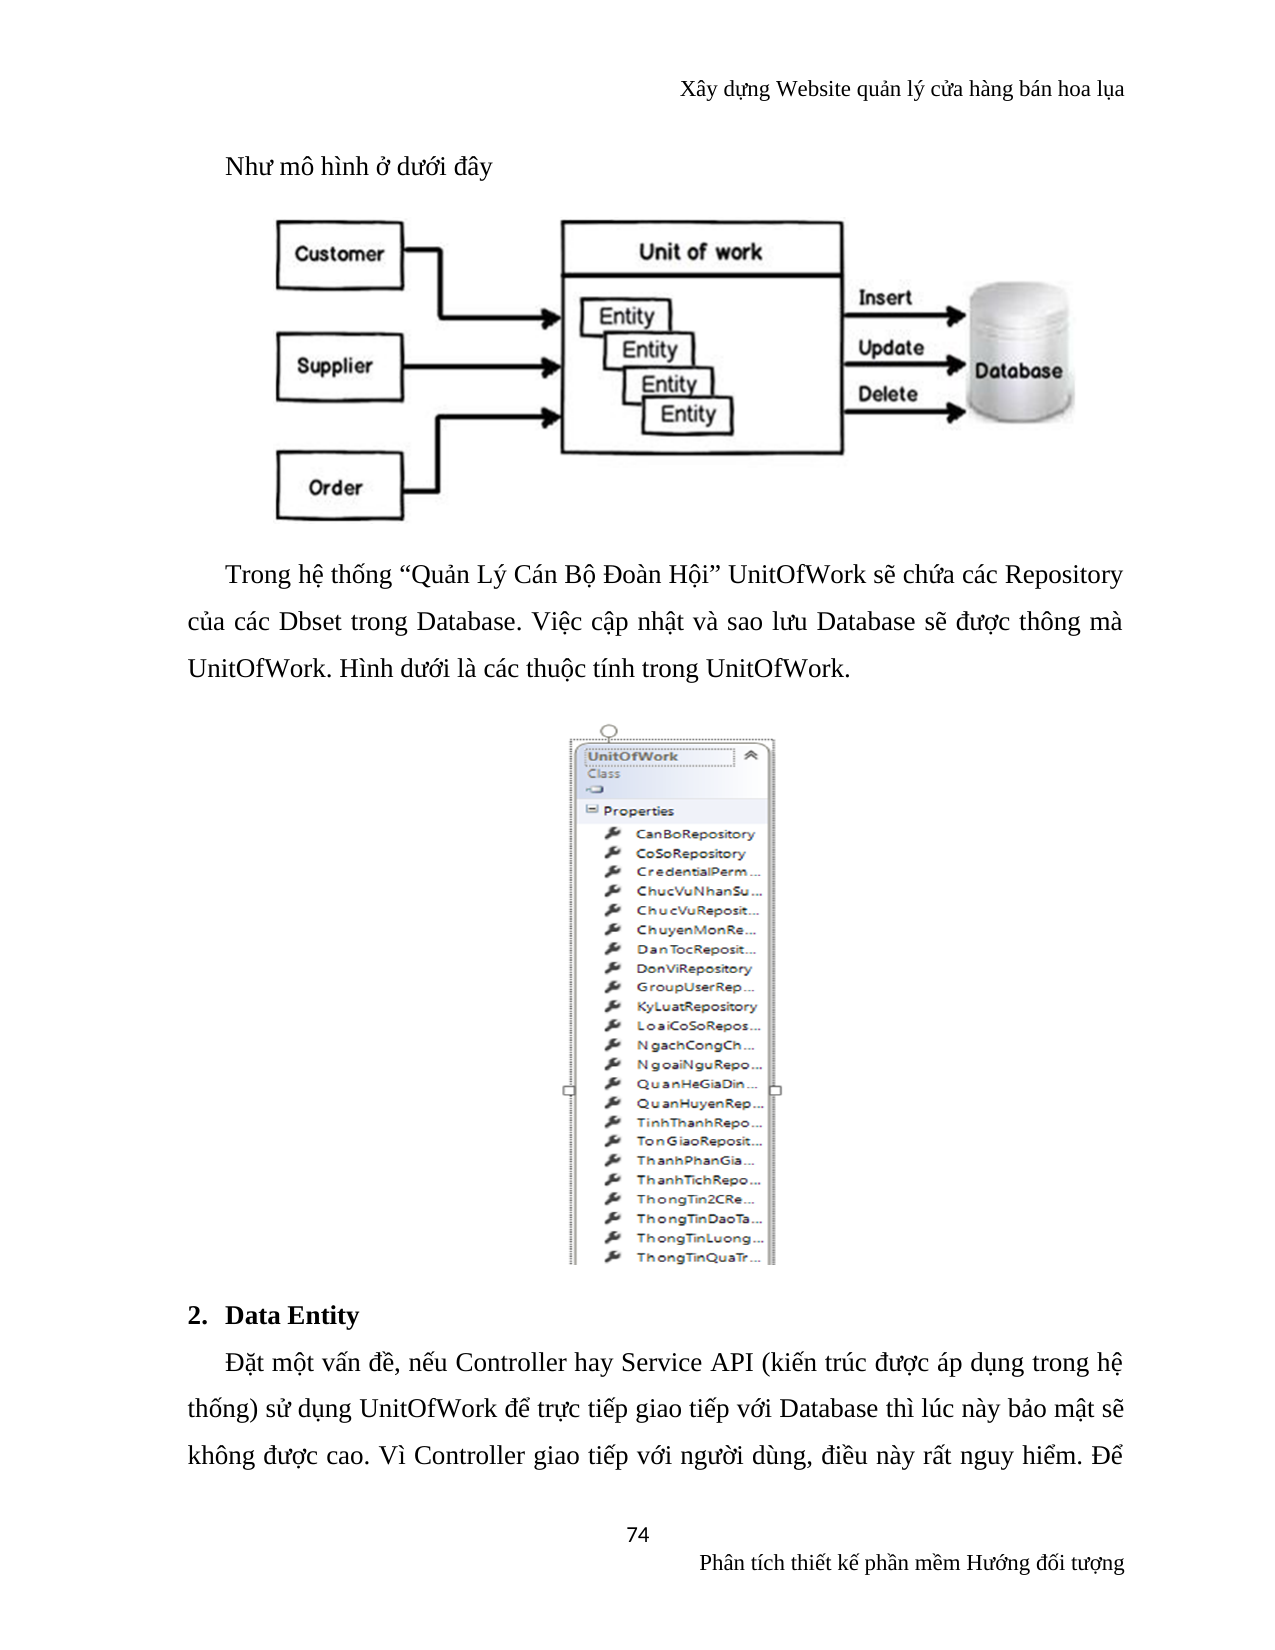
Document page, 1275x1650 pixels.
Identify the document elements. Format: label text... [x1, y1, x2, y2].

text Trong hệ thống “Quản Lý Cán Bộ Đoàn Hội” UnitOfWork sẽ chứa các Repository của các Dbset trong Database. Việc cập nhật và sao lưu Database sẽ được thông mà UnitOfWork. Hình dưới là các thuộc tính trong UnitOfWork. [187, 558, 1125, 683]
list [187, 1346, 1125, 1470]
picture [273, 217, 1078, 524]
picture [550, 719, 800, 1265]
list Data Entity [187, 1299, 1125, 1330]
text Như mô hình ở dưới đây [187, 150, 1125, 181]
